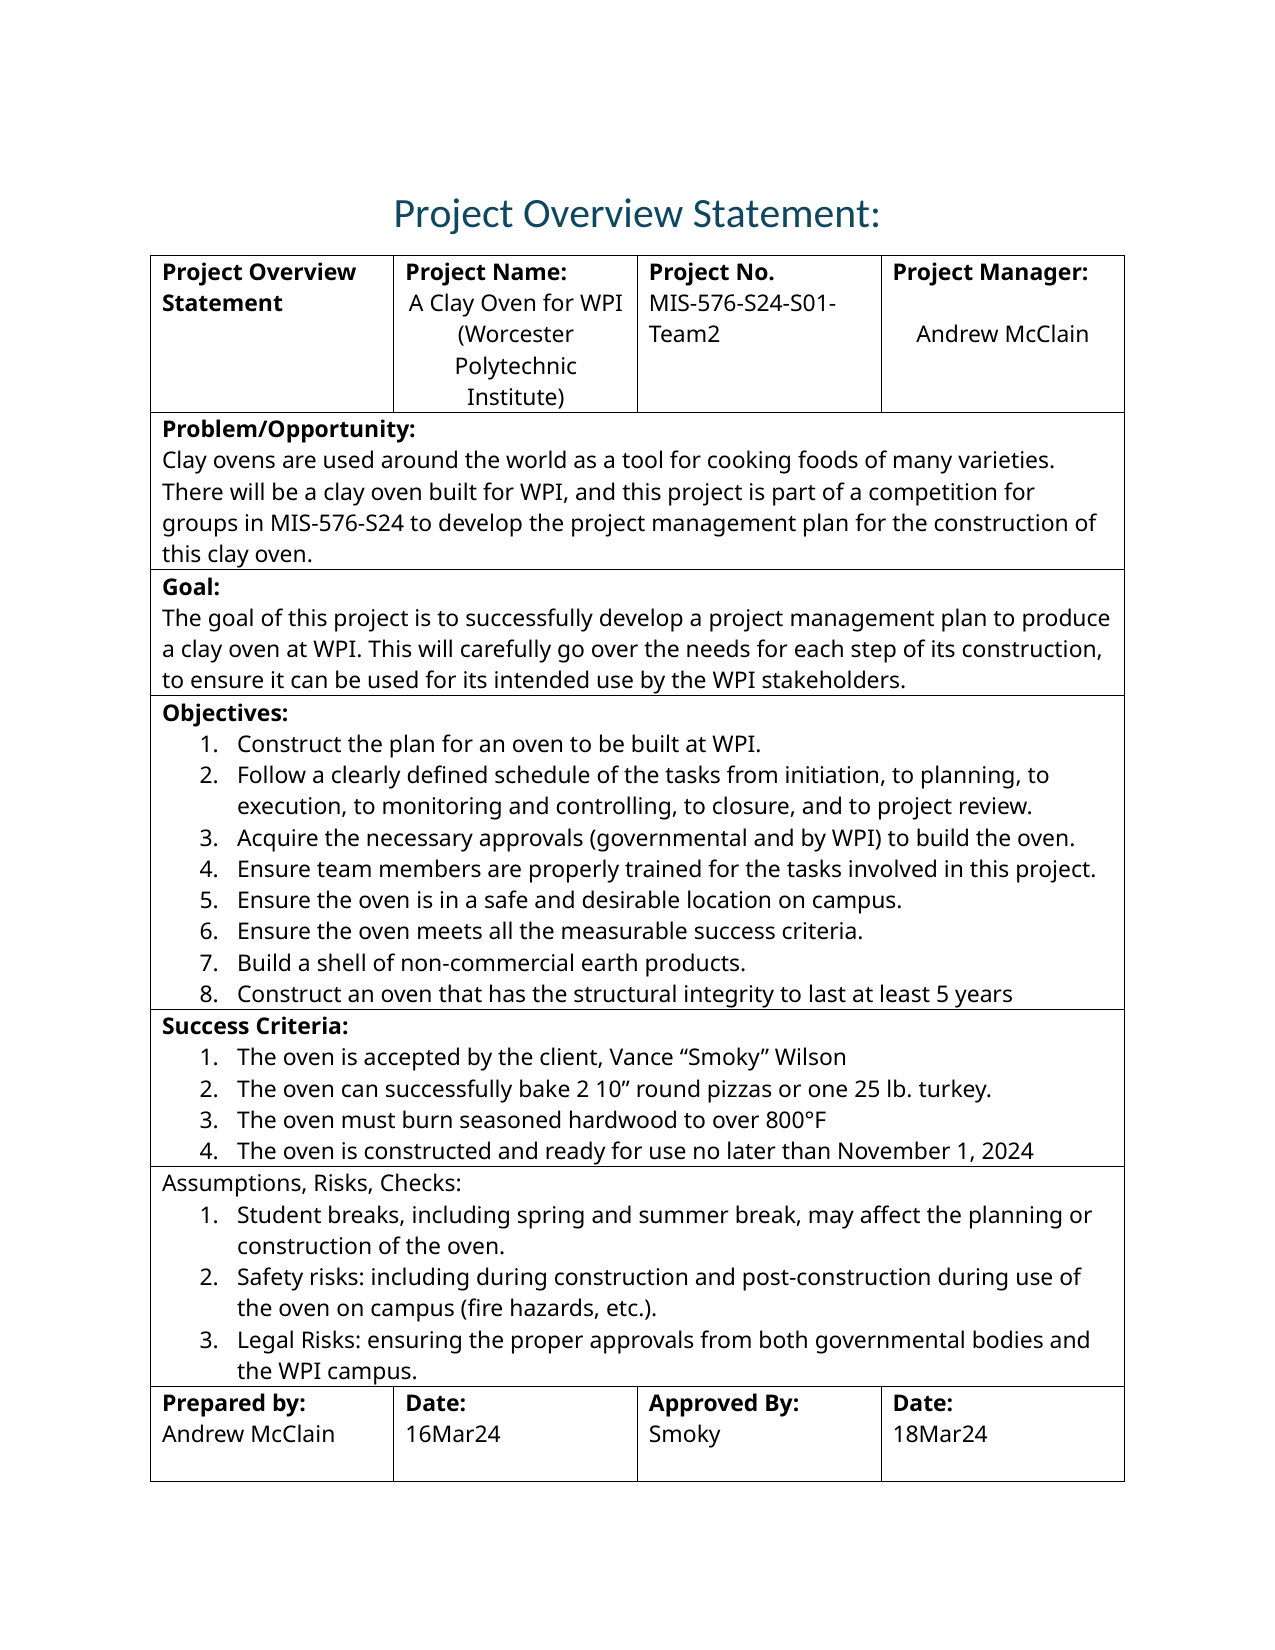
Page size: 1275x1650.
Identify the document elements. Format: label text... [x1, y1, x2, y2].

table_header Project Overview Statement [151, 256, 393, 412]
subtitle Project Overview Statement: [150, 187, 1125, 238]
table_cell Objectives: Construct the plan for an oven to be built at WPI. Follow a clearly defined schedule of the tasks from initiation, to planning, to execution, to monitoring and controlling, to closure, and to project review. Acquire the necessary approvals (governmental and by WPI) to build the oven. Ensure team members are properly trained for the tasks involved in this project. Ensure the oven is in a safe and desirable location on campus. Ensure the oven meets all the measurable success criteria. Build a shell of non-commercial earth products. Construct an oven that has the structural integrity to last at least 5 years [151, 696, 1124, 1009]
table_cell Date: 16Mar24 [394, 1387, 637, 1481]
table_cell Problem/Opportunity: Clay ovens are used around the world as a tool for cooking foods of many varieties. There will be a clay oven built for WPI, and this project is part of a competition for groups in MIS-576-S24 to develop the project management plan for the construction of this clay oven. [151, 413, 1124, 569]
table_cell Approved By: Smoky [638, 1387, 881, 1481]
table_cell Success Criteria: The oven is accepted by the client, Vance “Smoky” Wilson The oven can successfully bake 2 10” round pizzas or one 25 lb. turkey. The oven must burn seasoned hardwood to over 800°F The oven is constructed and ready for use no later than November 1, 2024 [151, 1010, 1124, 1166]
table_cell Assumptions, Risks, Checks: Student breaks, including spring and summer break, may affect the planning or construction of the oven. Safety risks: including during construction and post-construction during use of the oven on campus (fire hazards, etc.). Legal Risks: ensuring the proper approvals from both governmental bodies and the WPI campus. [151, 1167, 1124, 1386]
table_header Project Name: A Clay Oven for WPI (Worcester Polytechnic Institute) [394, 256, 637, 412]
table_header Project No. MIS-576-S24-S01-Team2 [638, 256, 881, 412]
table_cell Date: 18Mar24 [882, 1387, 1124, 1481]
table_cell Prepared by: Andrew McClain [151, 1387, 393, 1481]
table_cell Goal: The goal of this project is to successfully develop a project management plan to produce a clay oven at WPI. This will carefully go over the needs for each step of its construction, to ensure it can be used for its intended use by the WPI stakeholders. [151, 570, 1124, 695]
table_header Project Manager: Andrew McClain [882, 256, 1124, 412]
